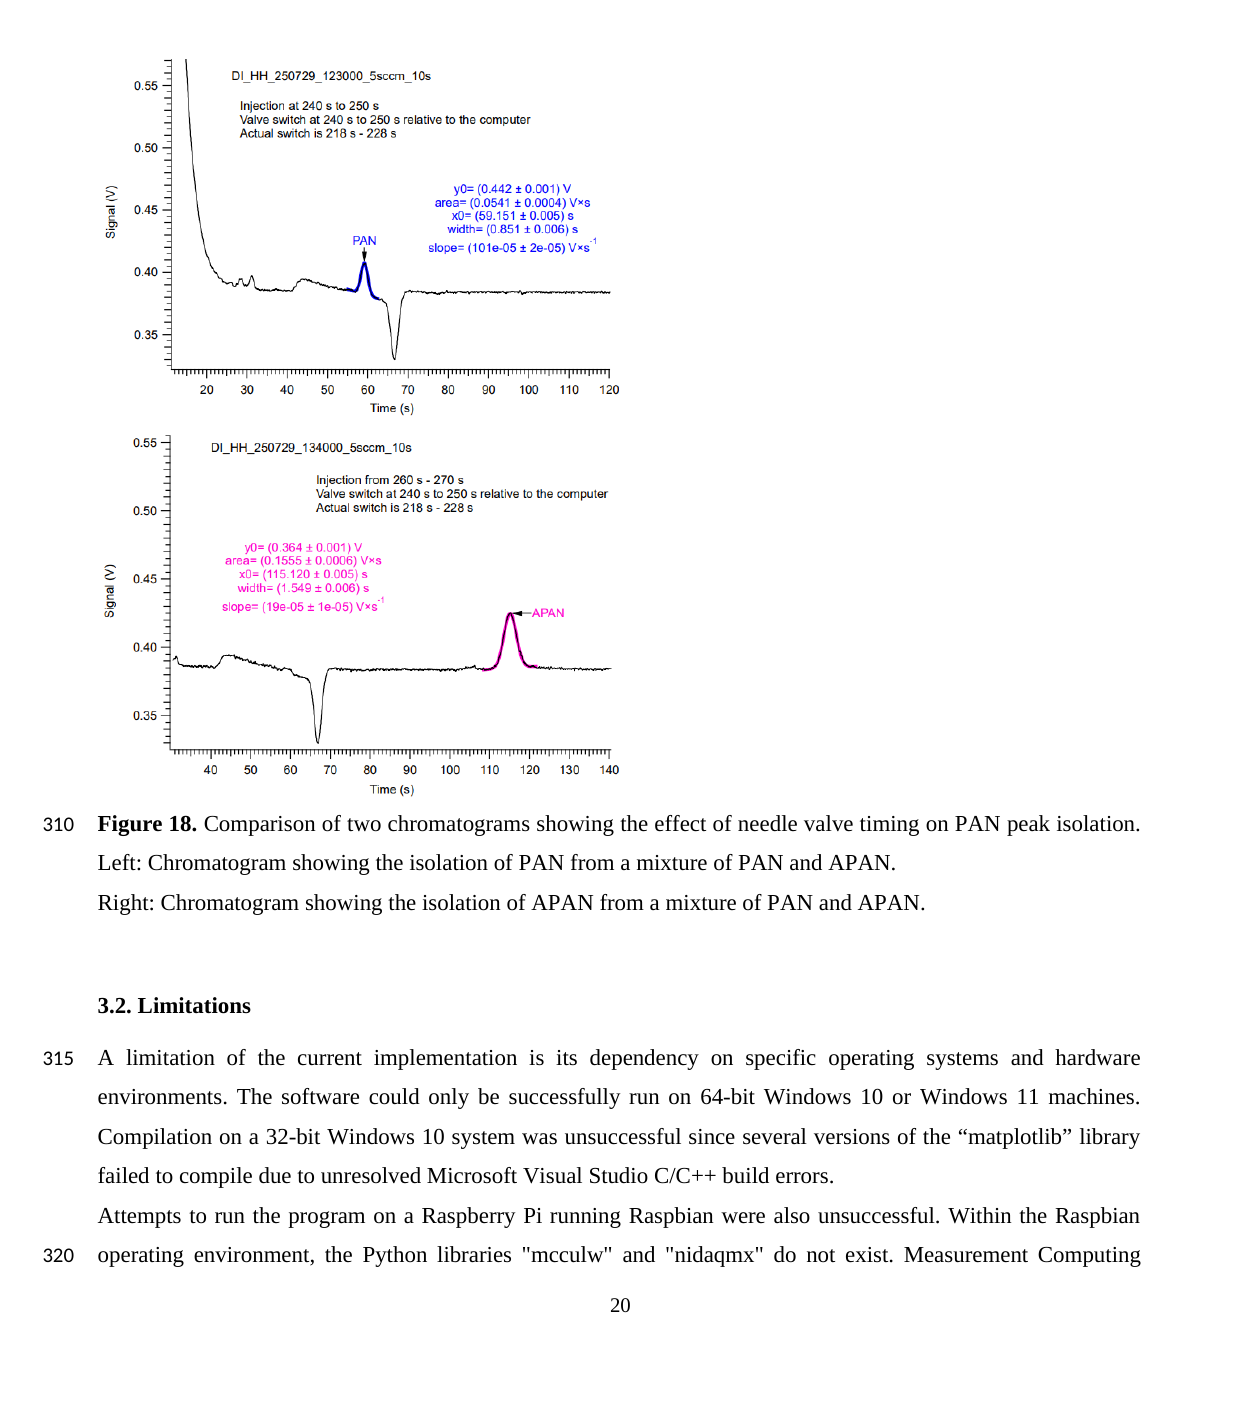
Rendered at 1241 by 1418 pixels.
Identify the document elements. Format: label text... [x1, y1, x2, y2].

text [97, 1202, 1143, 1268]
text Right: Chromatogram showing the isolation of APAN from a mixture of PAN and APAN. [97, 889, 1143, 915]
text Figure 18. Comparison of two chromatograms showing the effect of needle valve timing on PAN peak isolation. Left: Chromatogram showing the isolation of PAN from a mixture of PAN and APAN. [97, 810, 1143, 876]
text A limitation of the current implementation is its dependency on specific operating systems and hardware environments. The software could only be successfully run on 64-bit Windows 10 or Windows 11 machines. Compilation on a 32-bit Windows 10 system was unsuccessful since several versions of the “matplotlib” library failed to compile due to unresolved Microsoft Visual Studio C/C++ build errors. [97, 1044, 1143, 1189]
picture [97, 432, 621, 798]
picture [97, 59, 620, 420]
subtitle 3.2. Limitations [97, 993, 1143, 1019]
